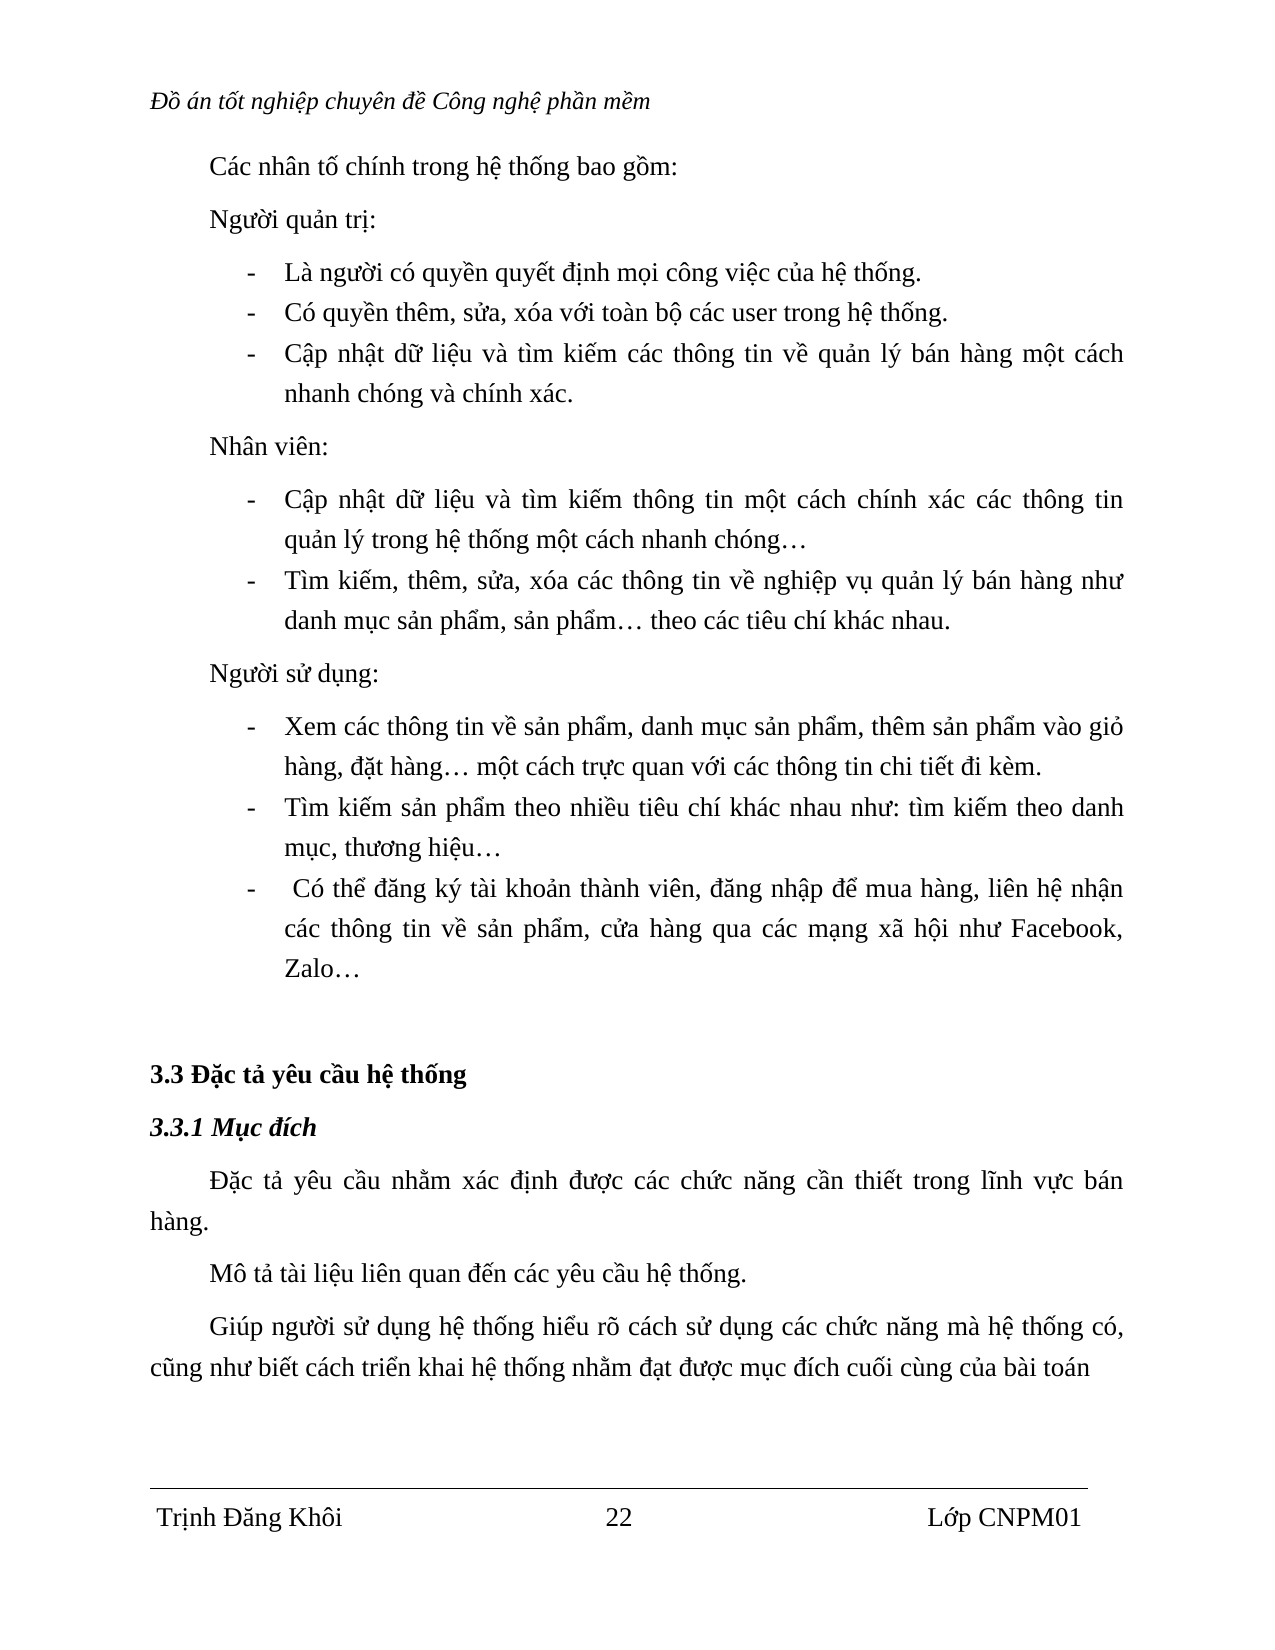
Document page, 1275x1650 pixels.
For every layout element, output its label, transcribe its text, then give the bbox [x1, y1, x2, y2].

list Cập nhật dữ liệu và tìm kiếm các thông tin về quản lý bán hàng một cách nhanh chóng và chính xác. [247, 337, 1125, 408]
text Nhân viên: [150, 430, 1125, 461]
list Tìm kiếm, thêm, sửa, xóa các thông tin về nghiệp vụ quản lý bán hàng như danh mục sản phẩm, sản phẩm… theo các tiêu chí khác nhau. [247, 564, 1125, 635]
text Mô tả tài liệu liên quan đến các yêu cầu hệ thống. [150, 1257, 1125, 1289]
text Các nhân tố chính trong hệ thống bao gồm: [150, 150, 1125, 181]
list Cập nhật dữ liệu và tìm kiếm thông tin một cách chính xác các thông tin quản lý trong hệ thống một cách nhanh chóng… [247, 483, 1125, 554]
text Người quản trị: [150, 203, 1125, 234]
list Có thể đăng ký tài khoản thành viên, đăng nhập để mua hàng, liên hệ nhận các thông tin về sản phẩm, cửa hàng qua các mạng xã hội như Facebook, Zalo… [247, 872, 1125, 984]
subtitle Mục đích [150, 1111, 1125, 1142]
list Tìm kiếm sản phẩm theo nhiều tiêu chí khác nhau như: tìm kiếm theo danh mục, thương hiệu… [247, 791, 1125, 862]
text Đặc tả yêu cầu nhằm xác định được các chức năng cần thiết trong lĩnh vực bán hàng. [150, 1164, 1125, 1236]
list Xem các thông tin về sản phẩm, danh mục sản phẩm, thêm sản phẩm vào giỏ hàng, đặt hàng… một cách trực quan với các thông tin chi tiết đi kèm. [247, 710, 1125, 782]
list Có quyền thêm, sửa, xóa với toàn bộ các user trong hệ thống. [247, 296, 1125, 327]
list Là người có quyền quyết định mọi công việc của hệ thống. [247, 256, 1125, 287]
text Giúp người sử dụng hệ thống hiểu rõ cách sử dụng các chức năng mà hệ thống có, cũng như biết cách triển khai hệ thống nhằm đạt được mục đích cuối cùng của bài toán [150, 1310, 1125, 1382]
subtitle Đặc tả yêu cầu hệ thống [150, 1058, 1125, 1089]
text Người sử dụng: [150, 657, 1125, 688]
